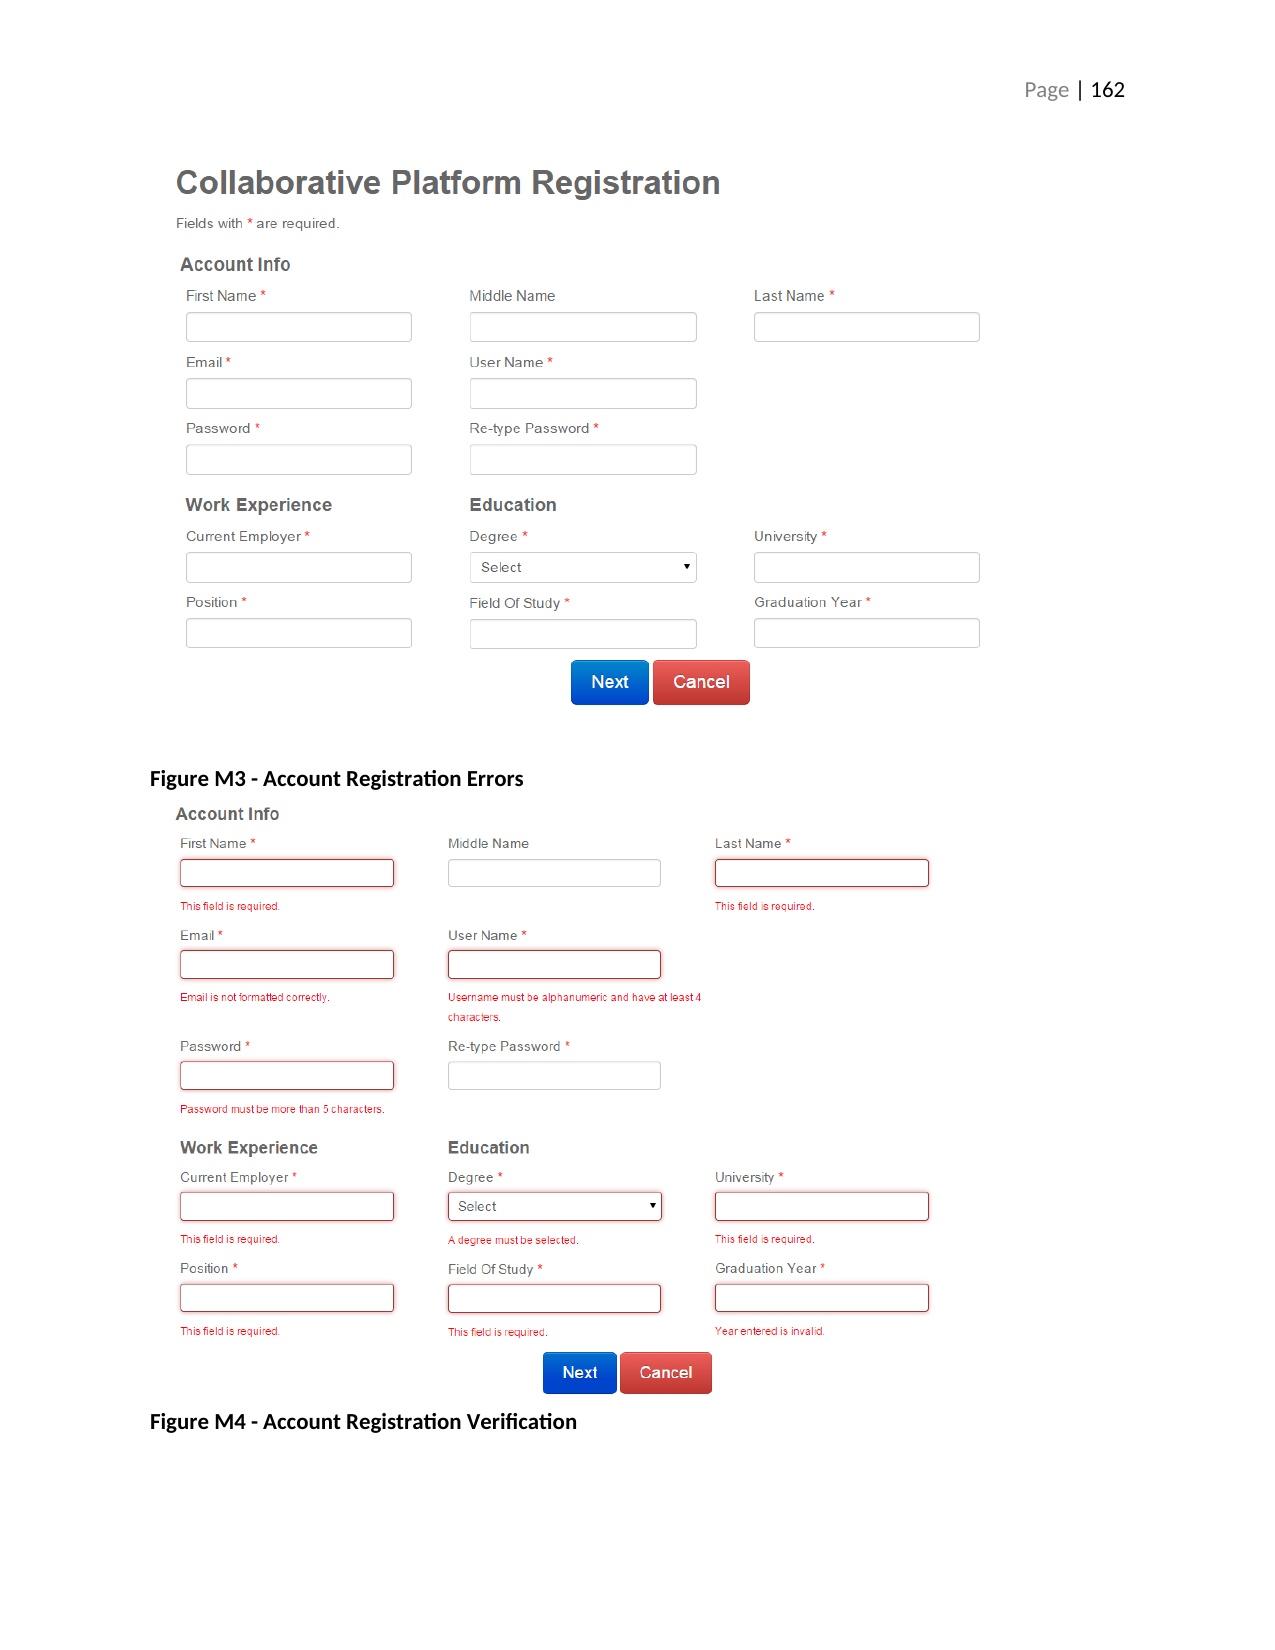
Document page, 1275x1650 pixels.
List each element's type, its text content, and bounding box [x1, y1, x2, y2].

text Figure M3 - Account Registration ErrorsFigure M4 - Account Registration Verification [150, 764, 1125, 792]
picture [150, 792, 1125, 1408]
text Figure M3 - Account Registration ErrorsFigure M4 - Account Registration Verification [150, 1408, 1125, 1435]
picture [150, 150, 1125, 740]
